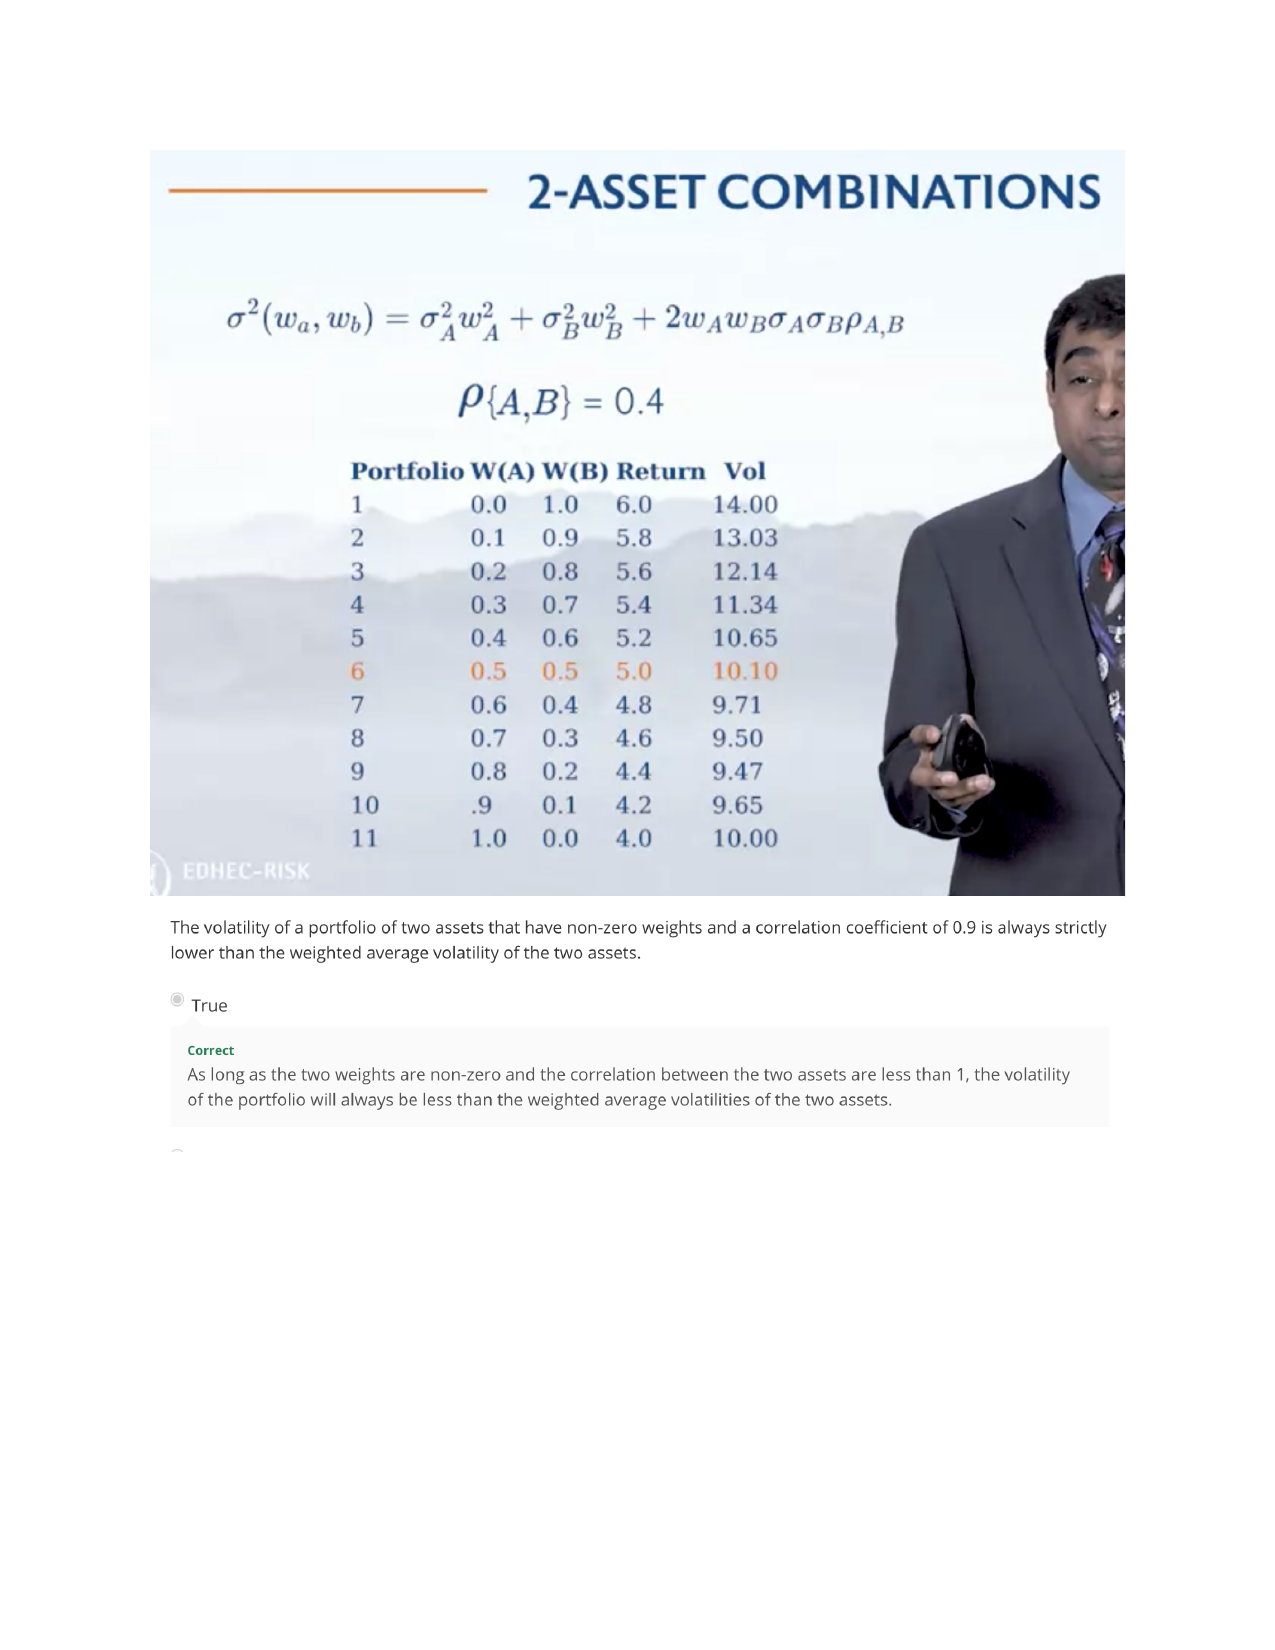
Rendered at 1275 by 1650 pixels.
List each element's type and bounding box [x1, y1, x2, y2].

picture [150, 150, 1125, 1152]
